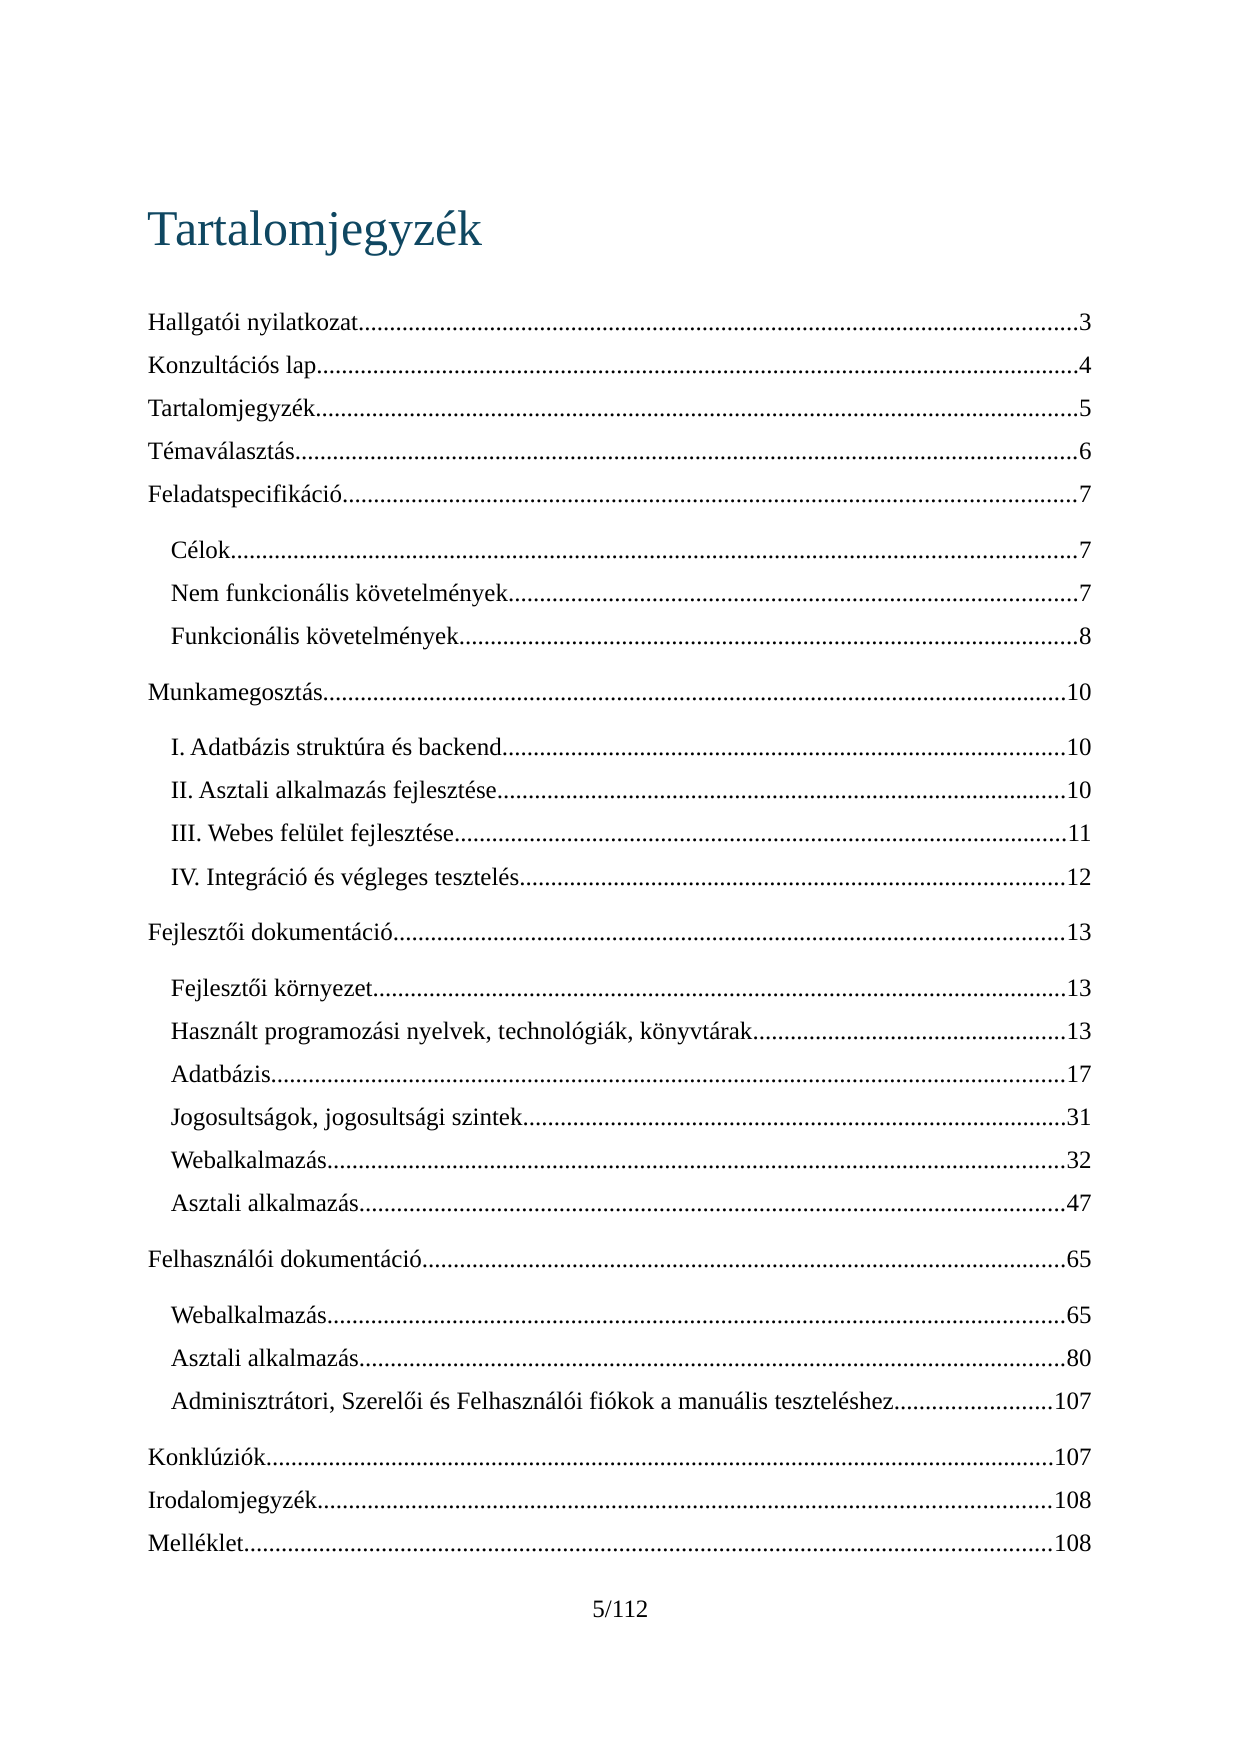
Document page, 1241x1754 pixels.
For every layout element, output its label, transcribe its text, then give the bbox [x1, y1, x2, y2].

text Funkcionális követelmények 8 [171, 621, 1092, 650]
text Konzultációs lap 4 [148, 350, 1092, 378]
text Tartalomjegyzék 5 [148, 393, 1092, 422]
text Webalkalmazás 65 [171, 1300, 1092, 1328]
text III. Webes felület fejlesztése 11 [171, 818, 1092, 847]
text Célok 7 [171, 535, 1092, 563]
text Fejlesztői dokumentáció 13 [148, 917, 1092, 946]
text Jogosultságok, jogosultsági szintek 31 [171, 1102, 1092, 1131]
text Webalkalmazás 32 [171, 1145, 1092, 1174]
text Adminisztrátori, Szerelői és Felhasználói fiókok a manuális teszteléshez 107 [171, 1386, 1092, 1415]
subtitle Tartalomjegyzék [148, 199, 1092, 257]
text Munkamegosztás 10 [148, 677, 1092, 705]
text Adatbázis 17 [171, 1059, 1092, 1088]
text I. Adatbázis struktúra és backend 10 [171, 732, 1092, 761]
text Nem funkcionális követelmények 7 [171, 578, 1092, 607]
text Felhasználói dokumentáció 65 [148, 1244, 1092, 1273]
text Témaválasztás 6 [148, 436, 1092, 465]
text Melléklet 108 [148, 1528, 1092, 1557]
text Használt programozási nyelvek, technológiák, könyvtárak 13 [171, 1016, 1092, 1045]
text Feladatspecifikáció 7 [148, 479, 1092, 508]
text Konklúziók 107 [148, 1442, 1092, 1470]
text Hallgatói nyilatkozat 3 [148, 307, 1092, 335]
text IV. Integráció és végleges tesztelés 12 [171, 862, 1092, 890]
text Fejlesztői környezet 13 [171, 973, 1092, 1002]
text II. Asztali alkalmazás fejlesztése 10 [171, 775, 1092, 804]
text Irodalomjegyzék 108 [148, 1485, 1092, 1513]
text Asztali alkalmazás 47 [171, 1188, 1092, 1217]
text Asztali alkalmazás 80 [171, 1343, 1092, 1372]
